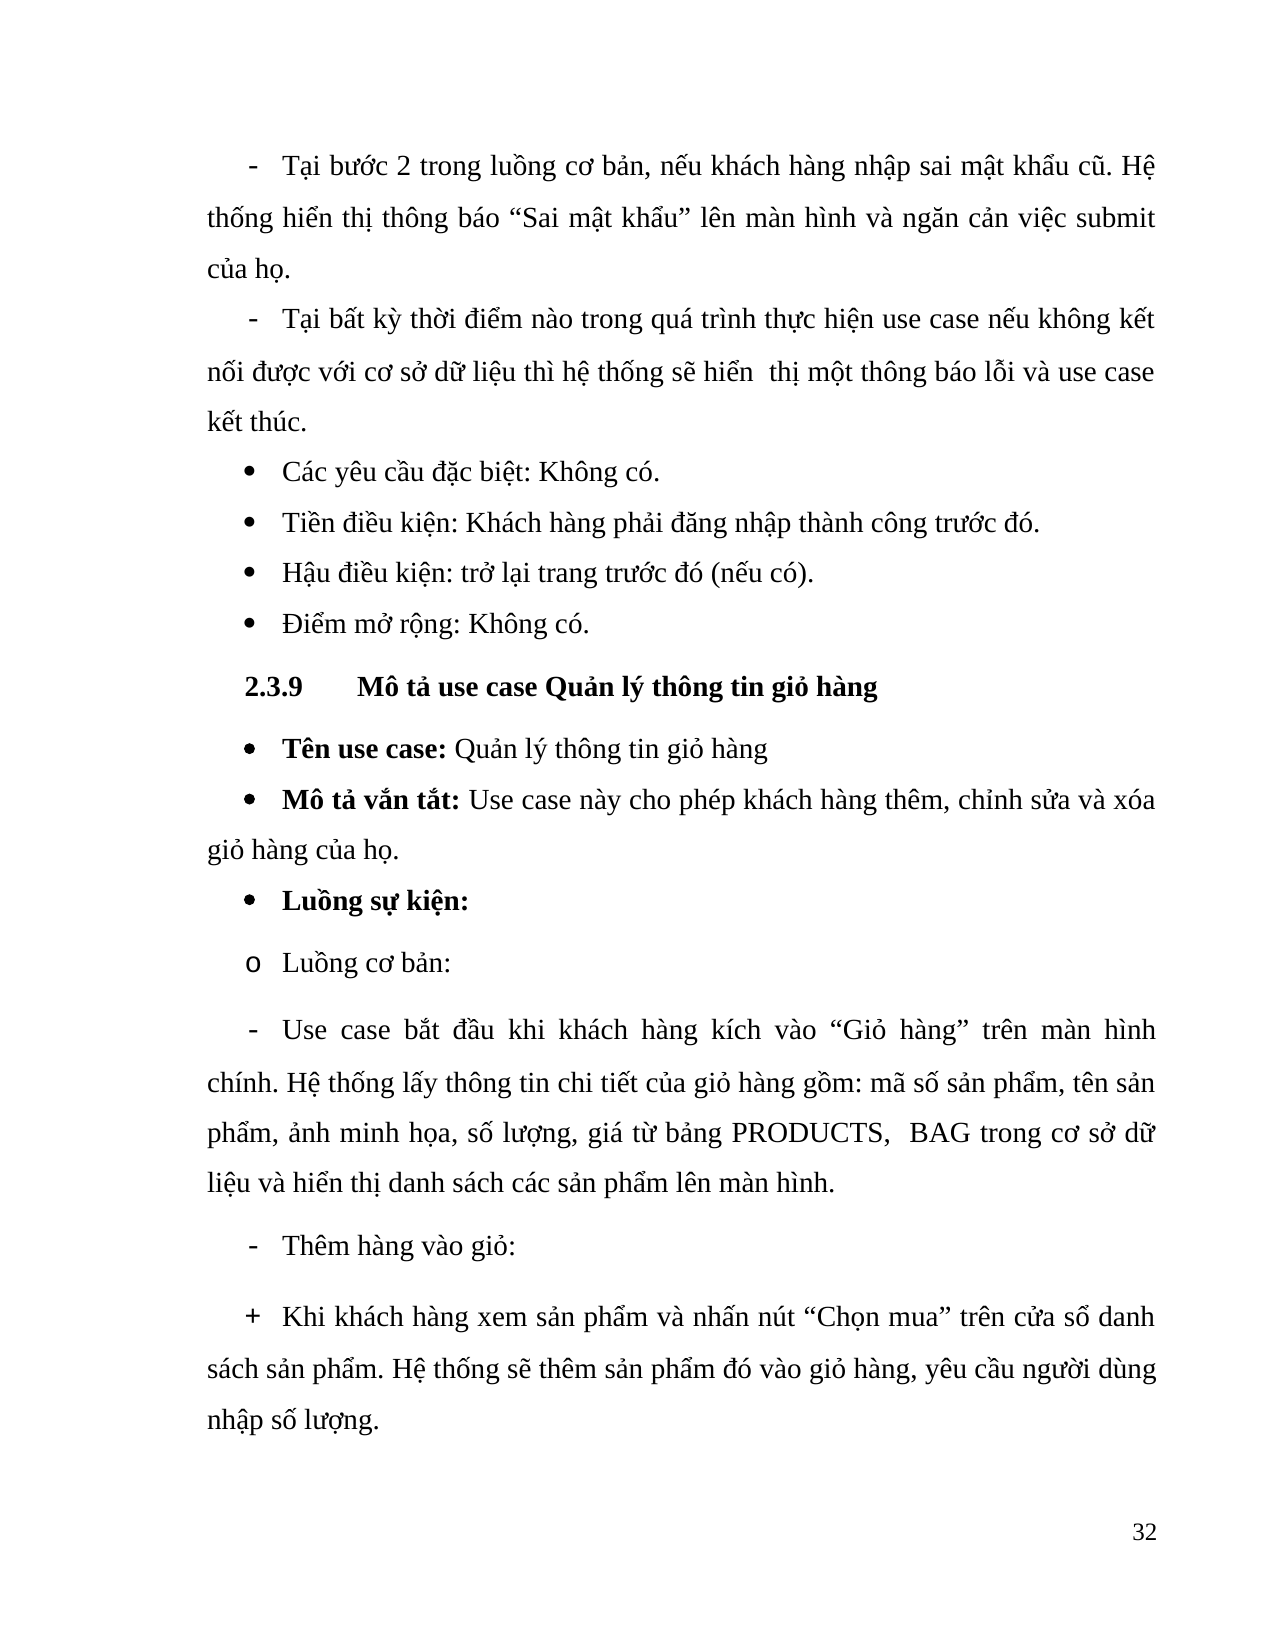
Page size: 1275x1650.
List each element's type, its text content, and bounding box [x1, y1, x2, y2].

list Các yêu cầu đặc biệt: Không có. [207, 454, 1157, 488]
list Use case bắt đầu khi khách hàng kích vào “Giỏ hàng” trên màn hình chính. Hệ thống lấy thông tin chi tiết của giỏ hàng gồm: mã số sản phẩm, tên sản phẩm, ảnh minh họa, số lượng, giá từ bảng PRODUCTS, BAG trong cơ sở dữ liệu và hiển thị danh sách các sản phẩm lên màn hình. [207, 1012, 1157, 1199]
list Luồng sự kiện: [207, 883, 1157, 916]
list Mô tả vắn tắt: Use case này cho phép khách hàng thêm, chỉnh sửa và xóa giỏ hàng của họ. [207, 782, 1157, 866]
list Hậu điều kiện: trở lại trang trước đó (nếu có). [207, 555, 1157, 589]
list Thêm hàng vào giỏ: [207, 1228, 1157, 1264]
list Tiền điều kiện: Khách hàng phải đăng nhập thành công trước đó. [207, 505, 1157, 539]
list Tại bất kỳ thời điểm nào trong quá trình thực hiện use case nếu không kết nối được với cơ sở dữ liệu thì hệ thống sẽ hiển thị một thông báo lỗi và use case kết thúc. [207, 301, 1157, 438]
list Tên use case: Quản lý thông tin giỏ hàng [207, 732, 1157, 765]
list Tại bước 2 trong luồng cơ bản, nếu khách hàng nhập sai mật khẩu cũ. Hệ thống hiển thị thông báo “Sai mật khẩu” lên màn hình và ngăn cản việc submit của họ. [207, 148, 1157, 284]
list Điểm mở rộng: Không có. [207, 606, 1157, 639]
subtitle Mô tả use case Quản lý thông tin giỏ hàng [207, 669, 1157, 702]
list Khi khách hàng xem sản phẩm và nhấn nút “Chọn mua” trên cửa sổ danh sách sản phẩm. Hệ thống sẽ thêm sản phẩm đó vào giỏ hàng, yêu cầu người dùng nhập số lượng. [207, 1295, 1157, 1435]
list Luồng cơ bản: [244, 946, 1157, 982]
